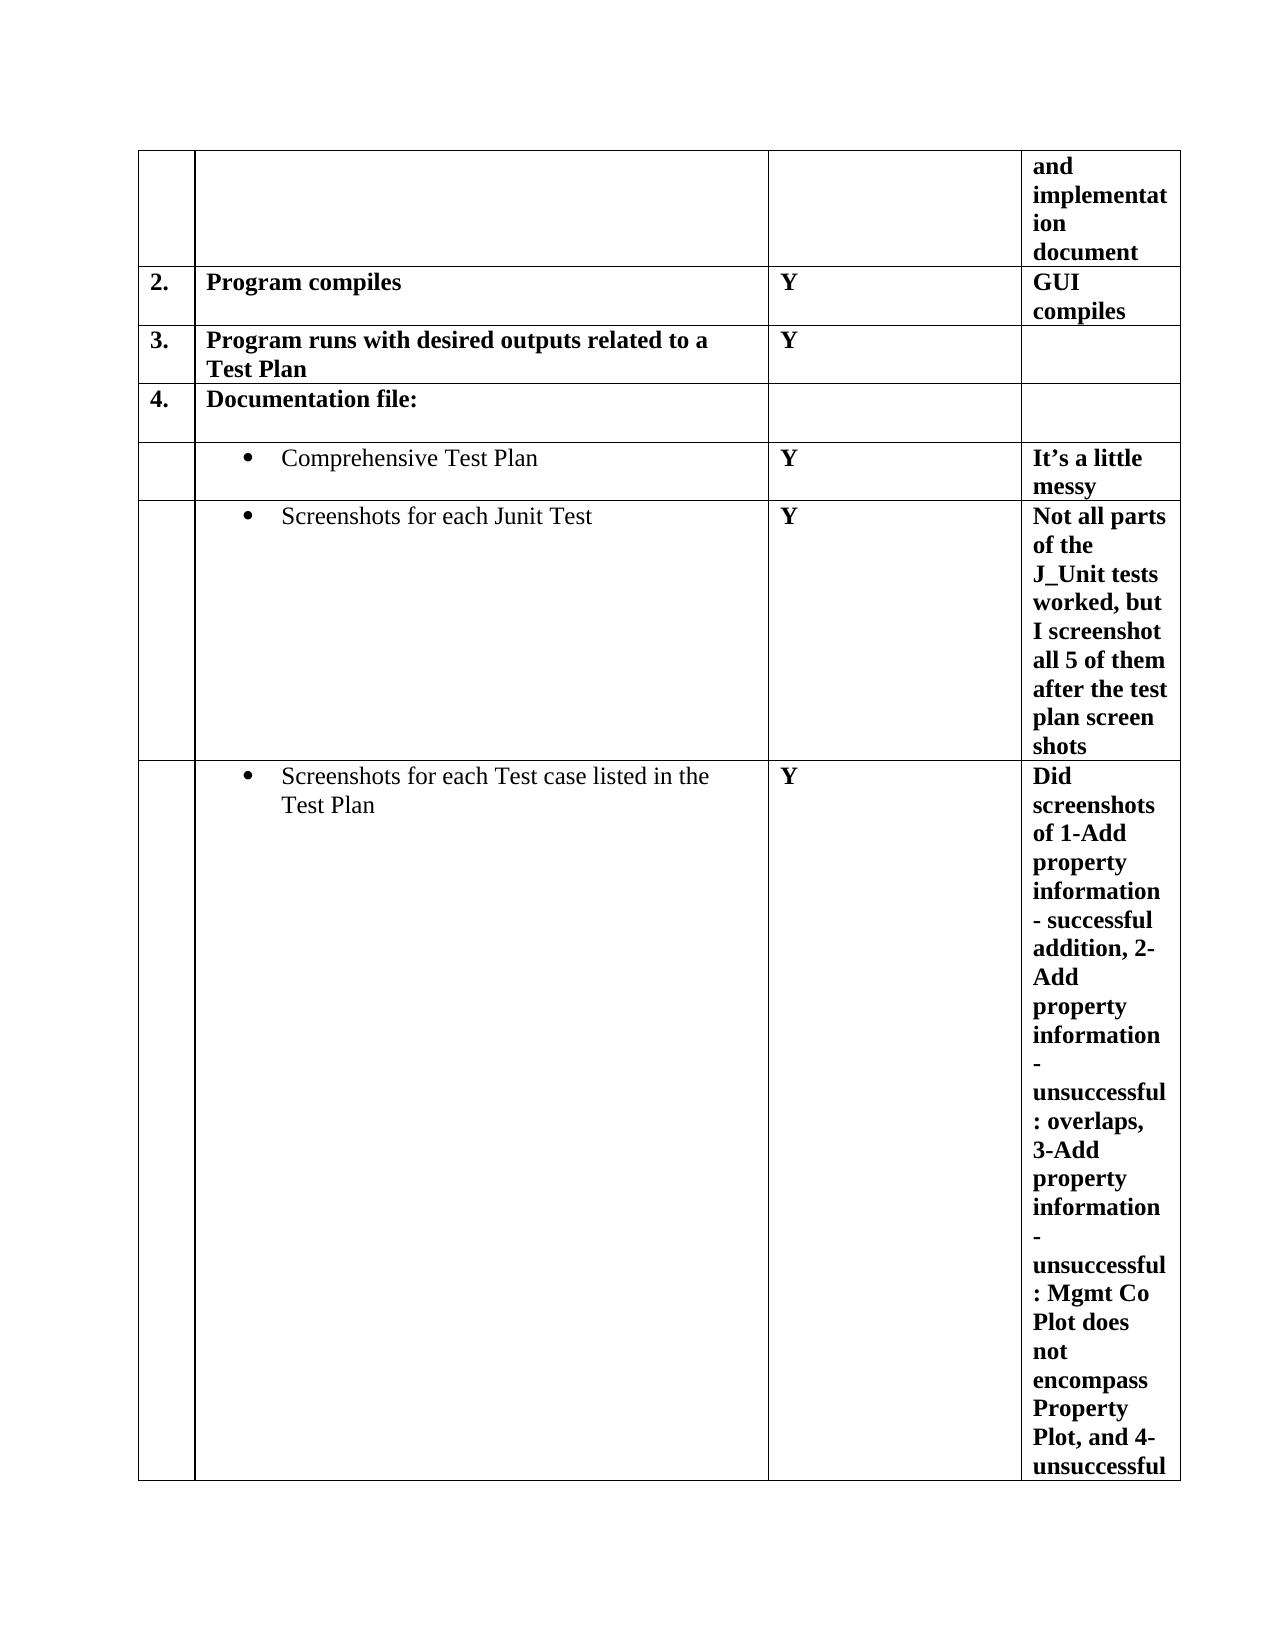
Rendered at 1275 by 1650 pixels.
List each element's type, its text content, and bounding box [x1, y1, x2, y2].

table_cell Program compiles [196, 267, 768, 324]
table_cell [139, 761, 194, 1480]
table_cell Screenshots for each Junit Test [196, 501, 768, 760]
table_cell Comprehensive Test Plan [196, 443, 768, 500]
table_cell [139, 151, 194, 266]
table_cell GUI compiles [1022, 267, 1180, 324]
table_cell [196, 151, 768, 266]
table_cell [1022, 151, 1180, 266]
table_cell Program runs with desired outputs related to a Test Plan [196, 326, 768, 383]
table_cell [139, 501, 194, 760]
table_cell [196, 761, 768, 1480]
table_cell Y [769, 761, 1021, 1480]
table_cell Y [769, 443, 1021, 500]
table_cell [139, 384, 194, 442]
table_cell [139, 443, 194, 500]
table_cell Not all parts of the J_Unit tests worked, but I screenshot all 5 of them after the test plan screen shots [1022, 501, 1180, 760]
table_cell [139, 267, 194, 324]
table_cell Documentation file: [196, 384, 768, 442]
table_cell Y [769, 267, 1021, 324]
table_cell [1022, 761, 1180, 1480]
table_cell [1022, 384, 1180, 442]
table_cell [1022, 326, 1180, 383]
table_cell Y [769, 151, 1021, 266]
table_cell Y [769, 326, 1021, 383]
table_cell Y [769, 501, 1021, 760]
table_cell [769, 384, 1021, 442]
table_cell [139, 326, 194, 383]
table_cell It’s a little messy [1022, 443, 1180, 500]
